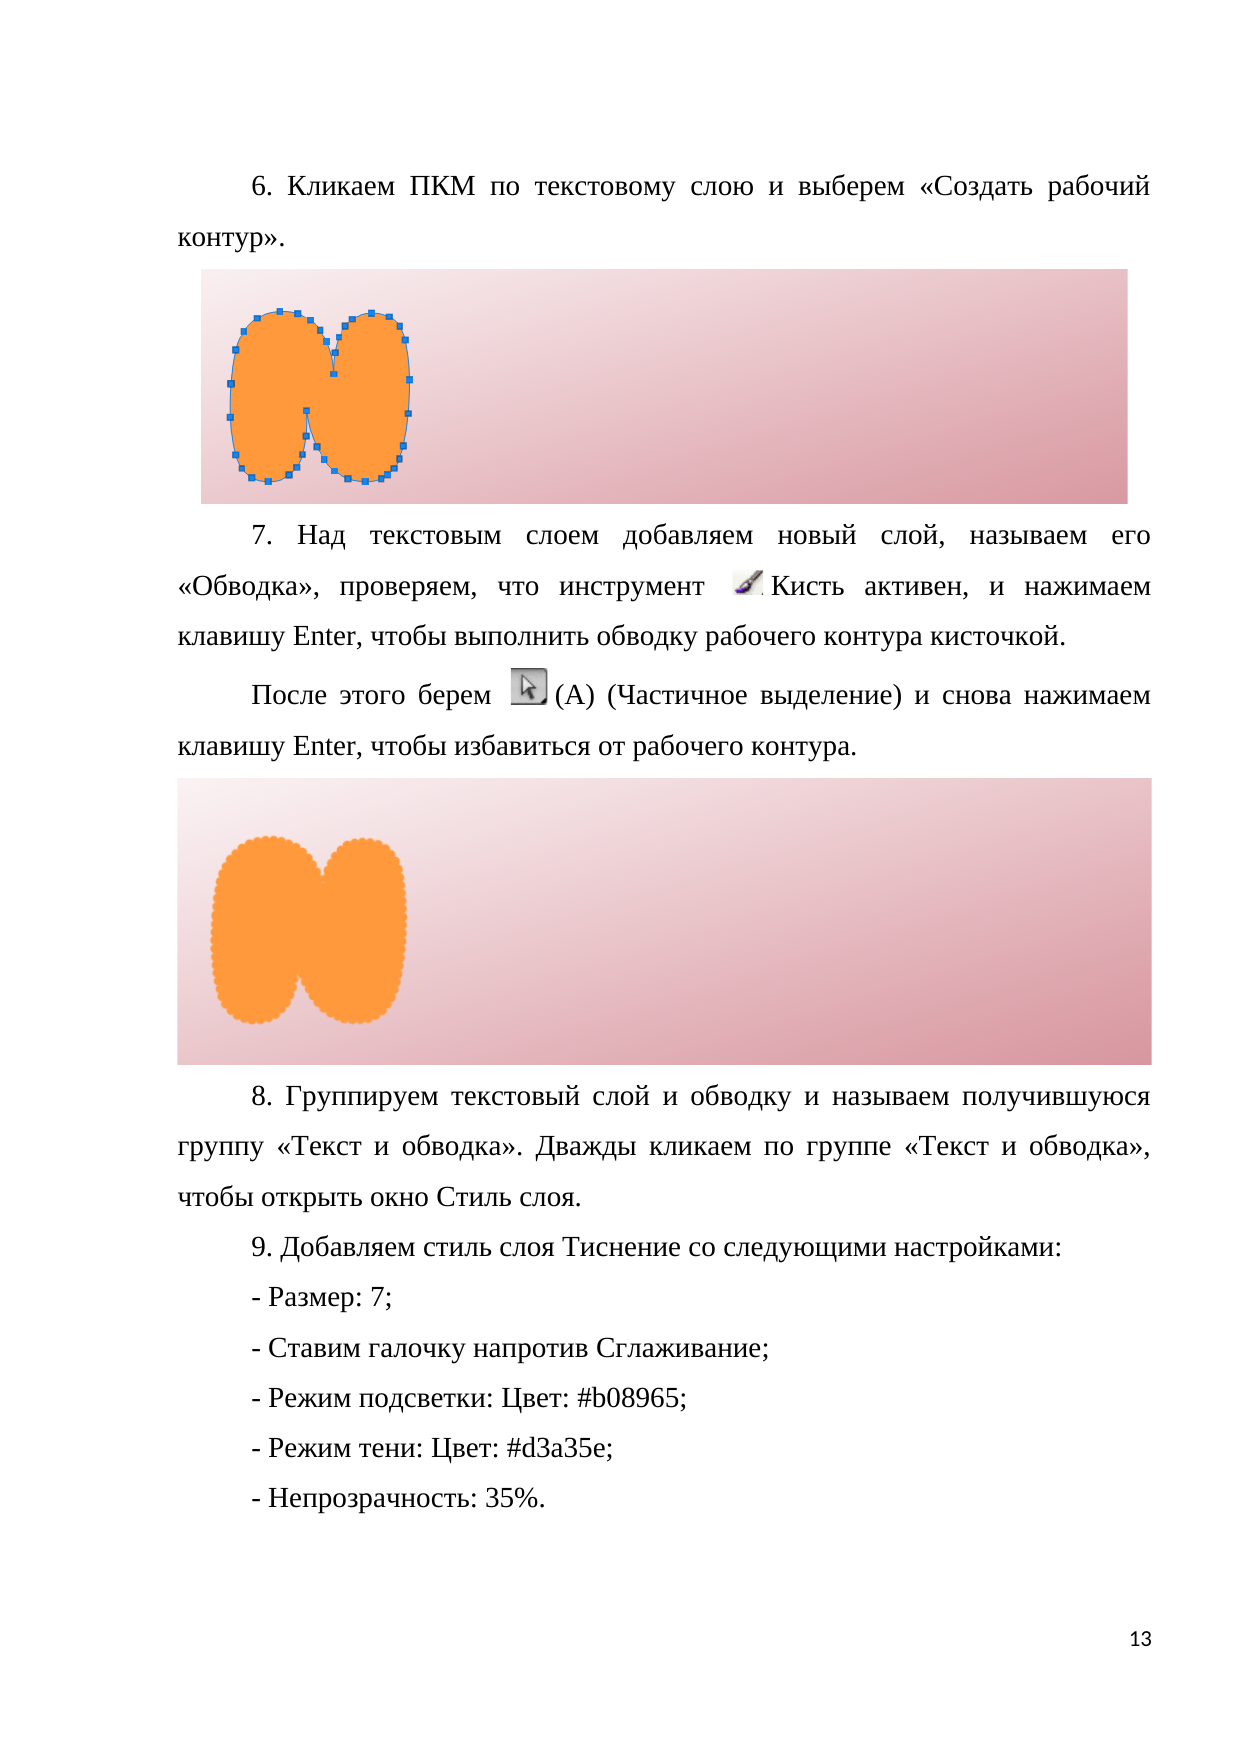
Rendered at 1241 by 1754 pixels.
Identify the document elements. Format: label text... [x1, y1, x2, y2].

text - Режим тени: Цвет: #d3a35e; [177, 1430, 1152, 1464]
text 8. Группируем текстовый слой и обводку и называем получившуюся группу «Текст и обводка». Дважды кликаем по группе «Текст и обводка», чтобы открыть окно Стиль слоя. [177, 1078, 1152, 1212]
text 7. Над текстовым слоем добавляем новый слой, называем его «Обводка», проверяем, что инструмент Кисть активен, и нажимаем клавишу Enter, чтобы выполнить обводку рабочего контура кисточкой. [177, 517, 1152, 652]
text - Непрозрачность: 35%. [177, 1481, 1152, 1514]
picture [732, 569, 764, 595]
text - Ставим галочку напротив Сглаживание; [177, 1330, 1152, 1363]
picture [510, 668, 548, 705]
text - Режим подсветки: Цвет: #b08965; [177, 1380, 1152, 1413]
text 6. Кликаем ПКМ по текстовому слою и выберем «Создать рабочий контур». [177, 168, 1152, 252]
text После этого берем (A) (Частичное выделение) и снова нажимаем клавишу Enter, чтобы избавиться от рабочего контура. [177, 668, 1152, 761]
text 9. Добавляем стиль слоя Тиснение со следующими настройками: [177, 1229, 1152, 1263]
text - Размер: 7; [177, 1279, 1152, 1313]
